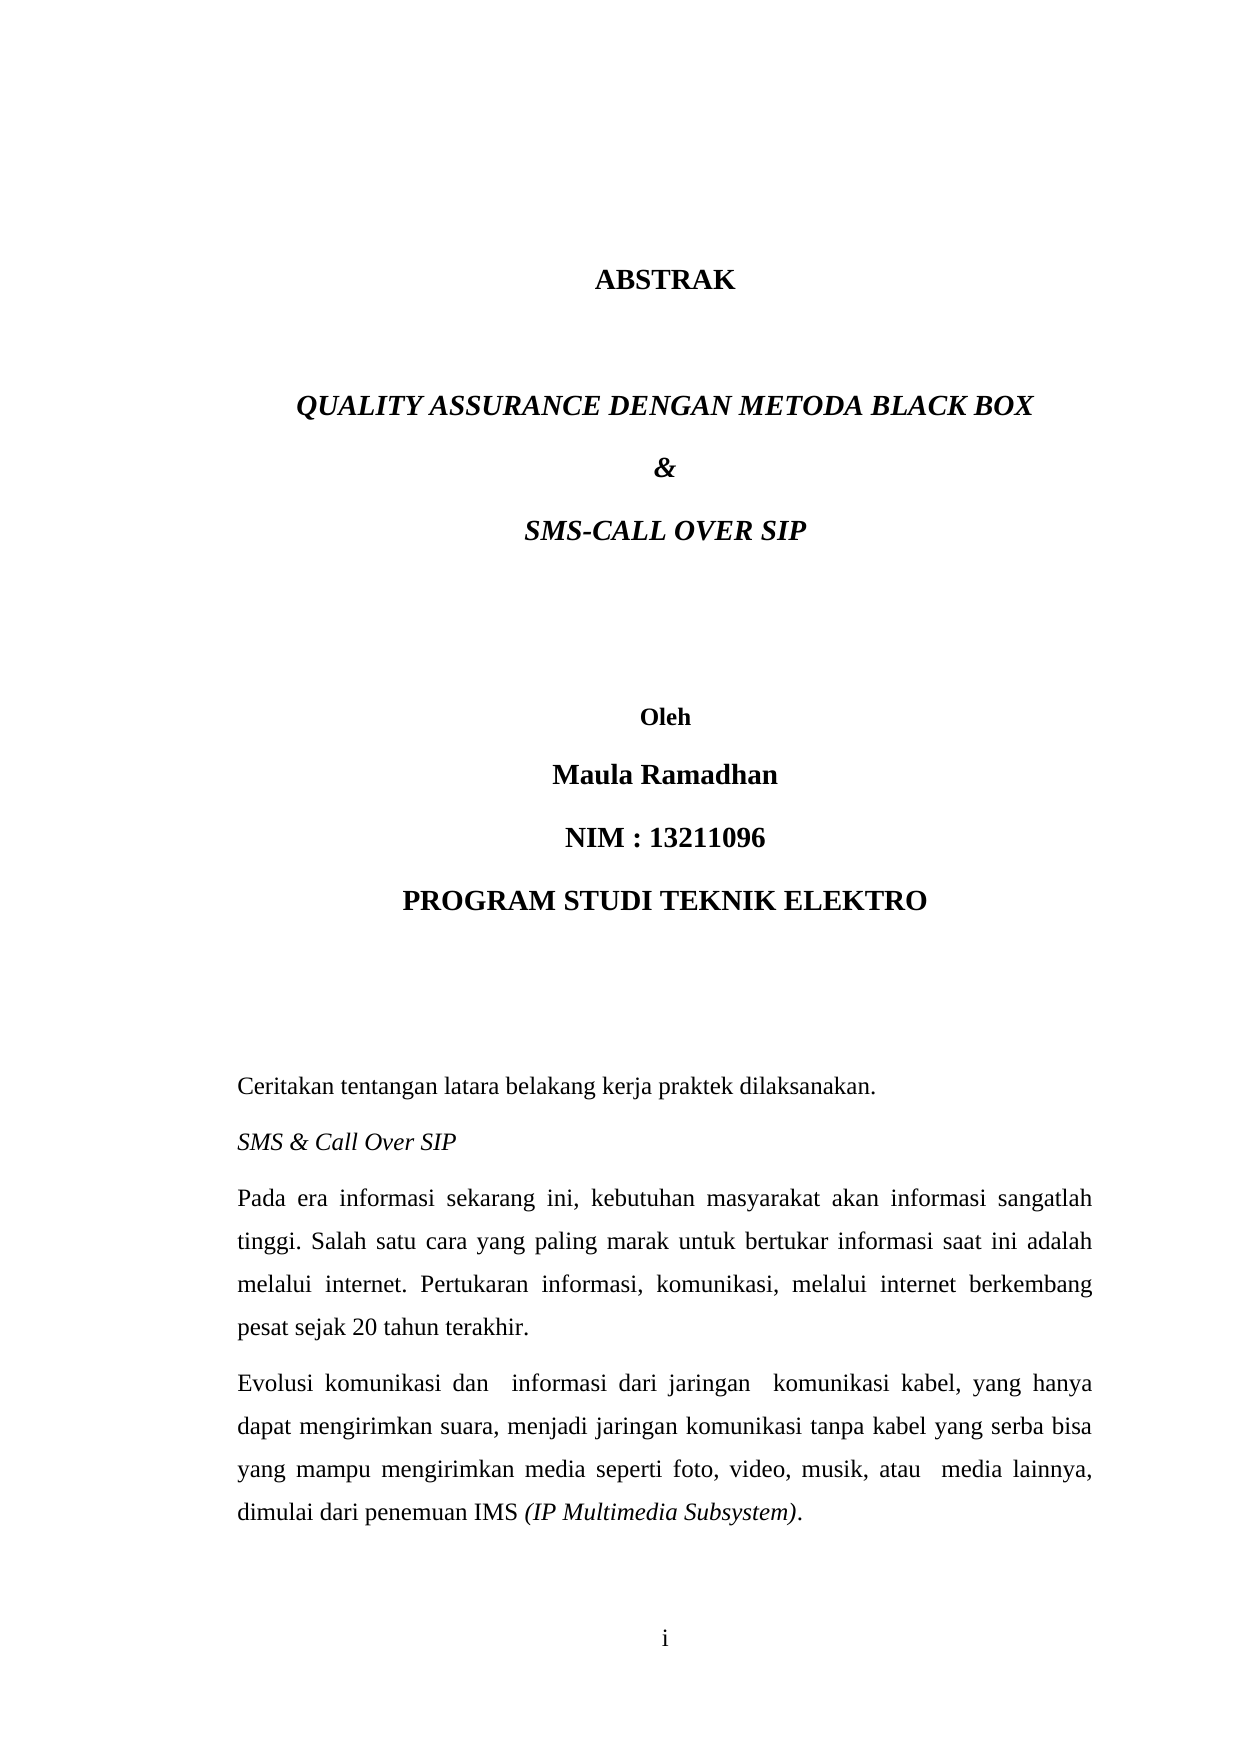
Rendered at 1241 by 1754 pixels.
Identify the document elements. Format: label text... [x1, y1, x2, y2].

text Oleh [237, 702, 1093, 730]
text Evolusi komunikasi dan informasi dari jaringan komunikasi kabel, yang hanya dapat mengirimkan suara, menjadi jaringan komunikasi tanpa kabel yang serba bisa yang mampu mengirimkan media seperti foto, video, musik, atau media lainnya, dimulai dari penemuan IMS (IP Multimedia Subsystem). [237, 1368, 1093, 1526]
text NIM : 13211096 [237, 820, 1093, 854]
subtitle ABSTRAK [237, 262, 1093, 296]
text Pada era informasi sekarang ini, kebutuhan masyarakat akan informasi sangatlah tinggi. Salah satu cara yang paling marak untuk bertukar informasi saat ini adalah melalui internet. Pertukaran informasi, komunikasi, melalui internet berkembang pesat sejak 20 tahun terakhir. [237, 1183, 1093, 1341]
text SMS-CALL OVER SIP [237, 513, 1093, 547]
text QUALITY ASSURANCE DENGAN METODA BLACK BOX [237, 388, 1093, 421]
text PROGRAM STUDI TEKNIK ELEKTRO [237, 883, 1093, 916]
text Maula Ramadhan [237, 757, 1093, 791]
text SMS & Call Over SIP [237, 1127, 1093, 1156]
text & [237, 450, 1093, 484]
text Ceritakan tentangan latara belakang kerja praktek dilaksanakan. [237, 1071, 1093, 1100]
